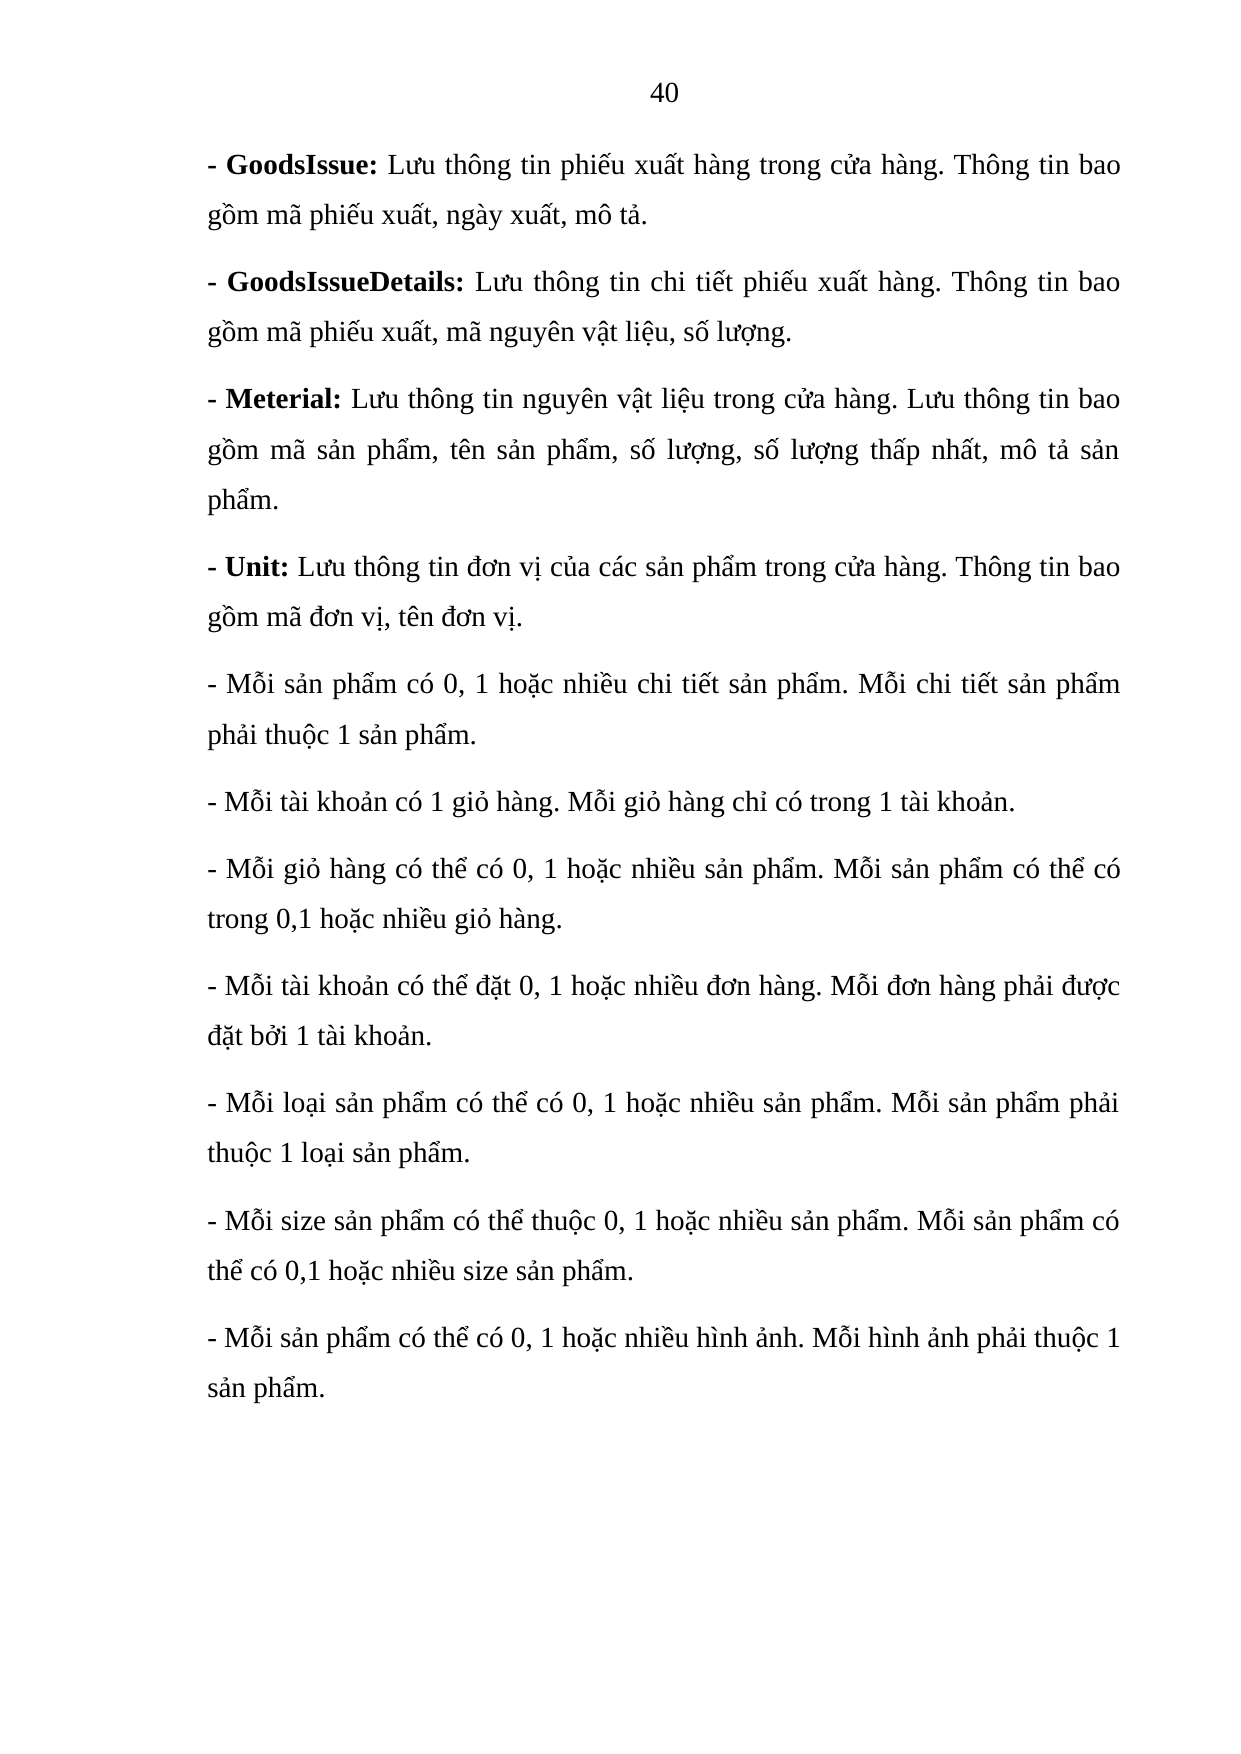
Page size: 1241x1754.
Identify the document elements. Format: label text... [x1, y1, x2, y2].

text - Mỗi tài khoản có thể đặt 0, 1 hoặc nhiều đơn hàng. Mỗi đơn hàng phải được đặt bởi 1 tài khoản. [207, 968, 1122, 1052]
text - Mỗi giỏ hàng có thể có 0, 1 hoặc nhiều sản phẩm. Mỗi sản phẩm có thể có trong 0,1 hoặc nhiều giỏ hàng. [207, 851, 1122, 934]
text - Mỗi size sản phẩm có thể thuộc 0, 1 hoặc nhiều sản phẩm. Mỗi sản phẩm có thể có 0,1 hoặc nhiều size sản phẩm. [207, 1203, 1122, 1286]
text - Unit: Lưu thông tin đơn vị của các sản phẩm trong cửa hàng. Thông tin bao gồm mã đơn vị, tên đơn vị. [207, 549, 1122, 633]
text - GoodsIssue: Lưu thông tin phiếu xuất hàng trong cửa hàng. Thông tin bao gồm mã phiếu xuất, ngày xuất, mô tả. [207, 147, 1122, 231]
text - Mỗi sản phẩm có thể có 0, 1 hoặc nhiều hình ảnh. Mỗi hình ảnh phải thuộc 1 sản phẩm. [207, 1320, 1122, 1404]
text - GoodsIssueDetails: Lưu thông tin chi tiết phiếu xuất hàng. Thông tin bao gồm mã phiếu xuất, mã nguyên vật liệu, số lượng. [207, 264, 1122, 348]
text - Mỗi sản phẩm có 0, 1 hoặc nhiều chi tiết sản phẩm. Mỗi chi tiết sản phẩm phải thuộc 1 sản phẩm. [207, 666, 1122, 750]
text - Mỗi loại sản phẩm có thể có 0, 1 hoặc nhiều sản phẩm. Mỗi sản phẩm phải thuộc 1 loại sản phẩm. [207, 1085, 1122, 1169]
text - Mỗi tài khoản có 1 giỏ hàng. Mỗi giỏ hàng chỉ có trong 1 tài khoản. [207, 784, 1122, 817]
text - Meterial: Lưu thông tin nguyên vật liệu trong cửa hàng. Lưu thông tin bao gồm mã sản phẩm, tên sản phẩm, số lượng, số lượng thấp nhất, mô tả sản phẩm. [207, 382, 1122, 516]
